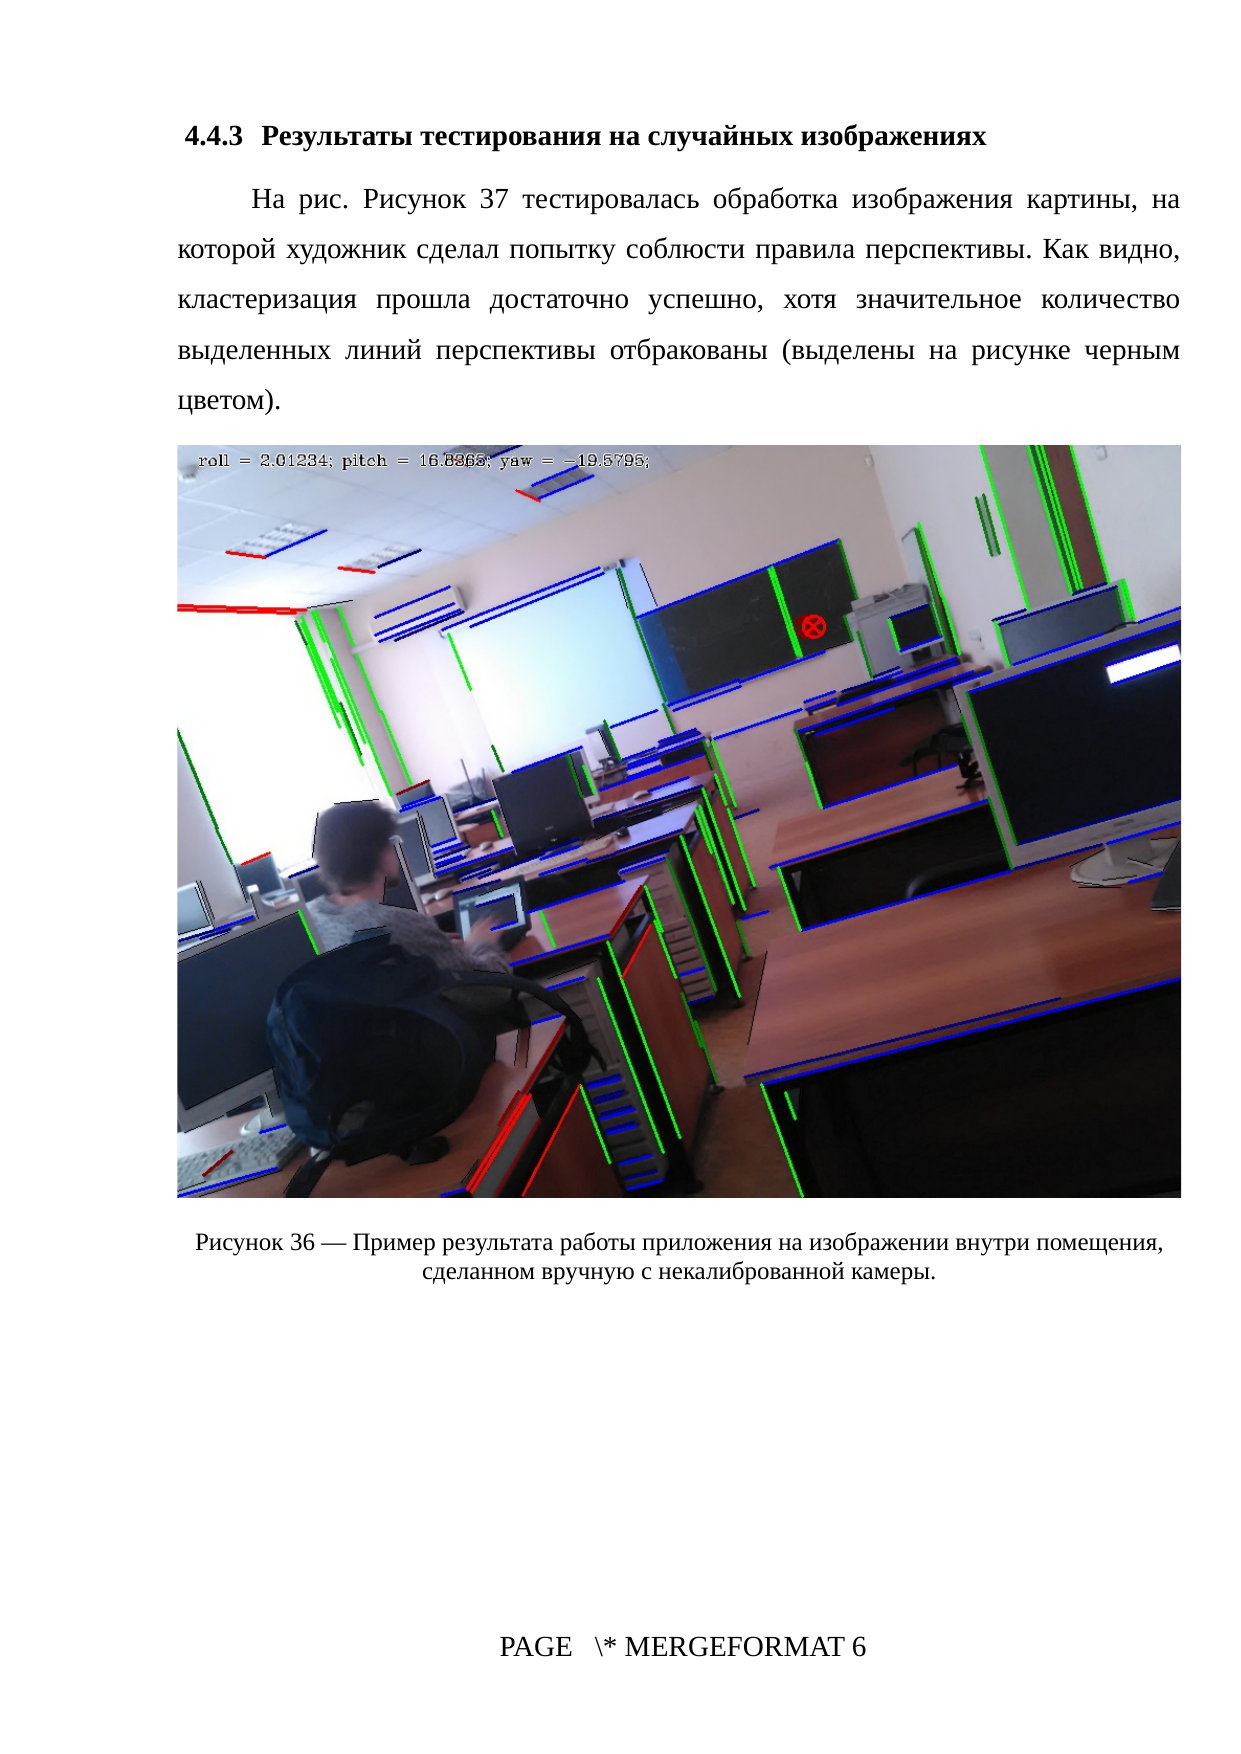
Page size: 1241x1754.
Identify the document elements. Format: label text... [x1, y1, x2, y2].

picture [177, 445, 1182, 1198]
subtitle Результаты тестирования на случайных изображениях [177, 118, 1181, 152]
text На рис. 37 тестировалась обработка изображения картины, на которой художник сделал попытку соблюсти правила перспективы. Как видно, кластеризация прошла достаточно успешно, хотя значительное количество выделенных линий перспективы отбракованы (выделены на рисунке черным цветом). [177, 181, 1181, 416]
